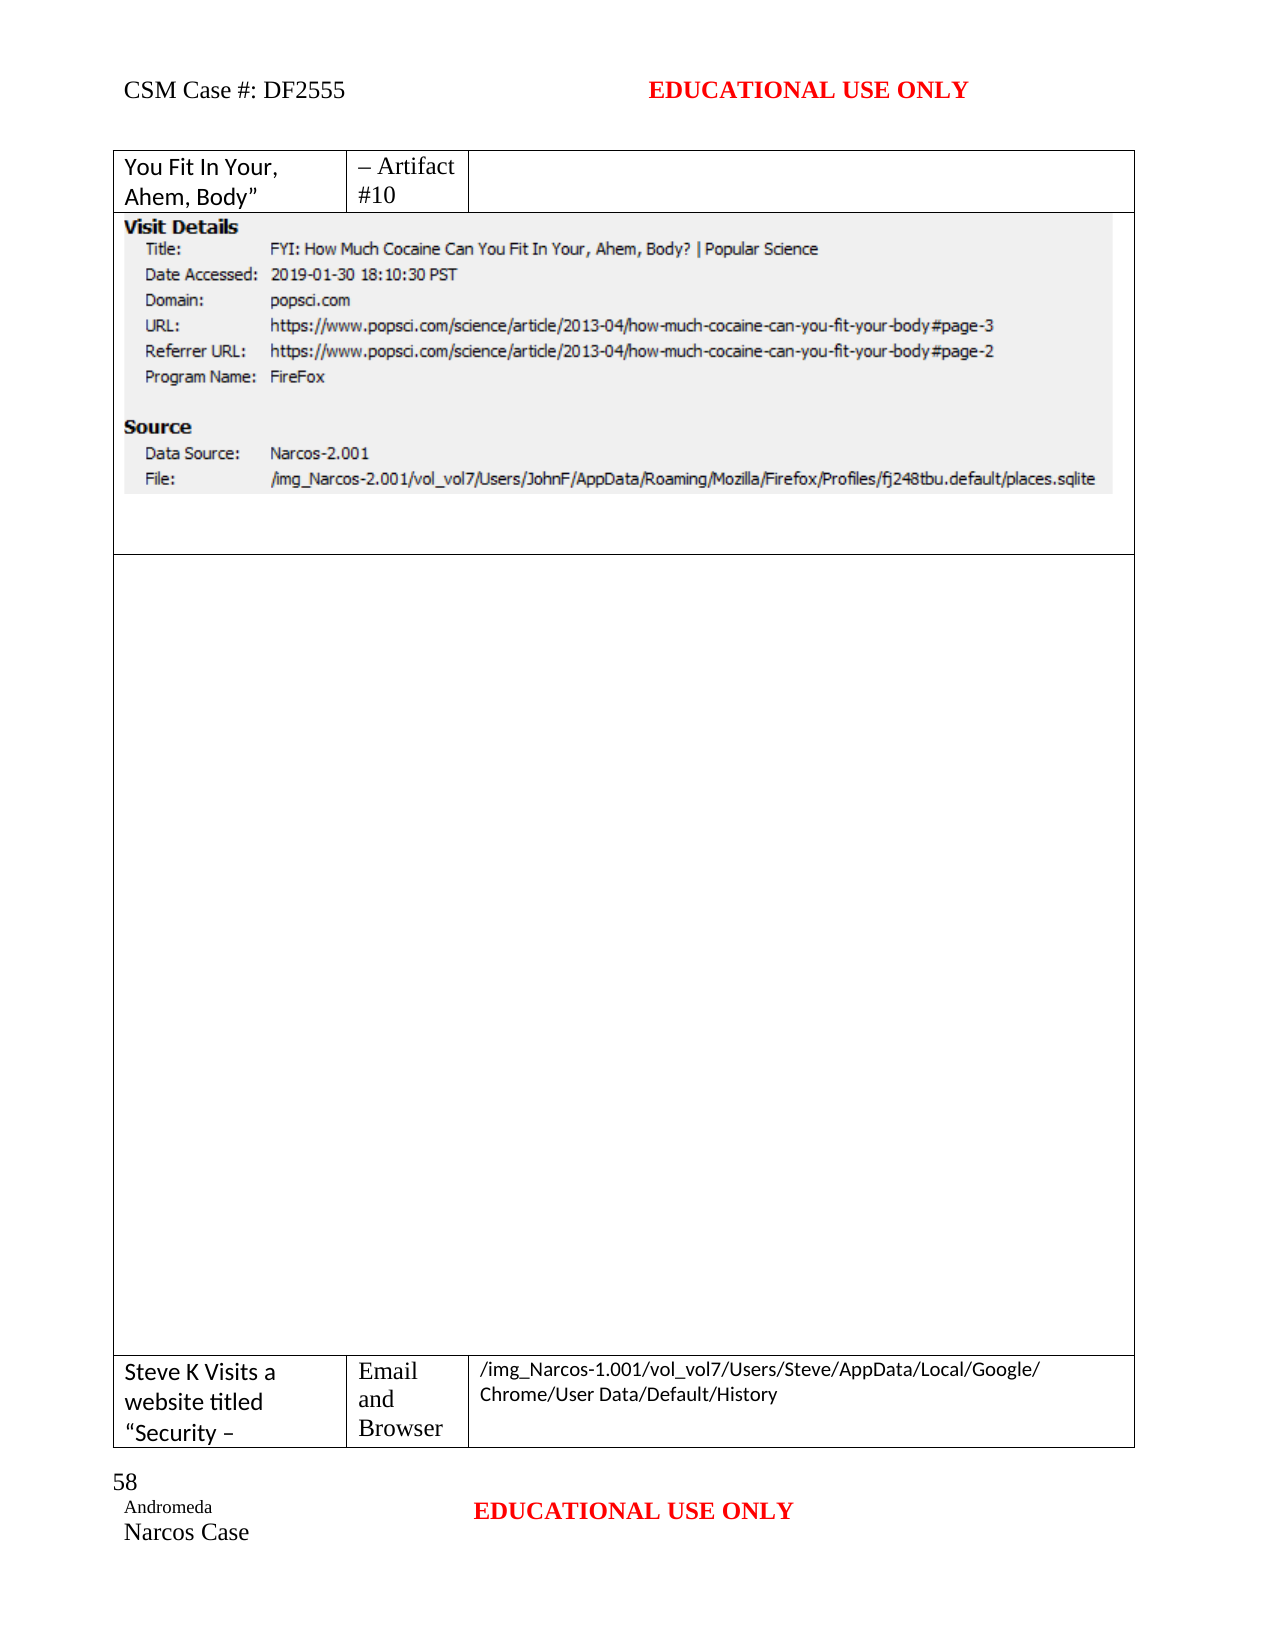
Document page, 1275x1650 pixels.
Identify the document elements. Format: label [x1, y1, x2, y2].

table_cell [347, 1356, 468, 1447]
table_cell [114, 555, 1134, 1355]
table_cell [469, 151, 1134, 212]
table_cell [114, 1356, 346, 1447]
table_cell [347, 151, 468, 212]
picture [124, 213, 1113, 494]
table_cell [114, 151, 346, 212]
table_cell [469, 1356, 1134, 1447]
table_cell [114, 213, 1134, 554]
